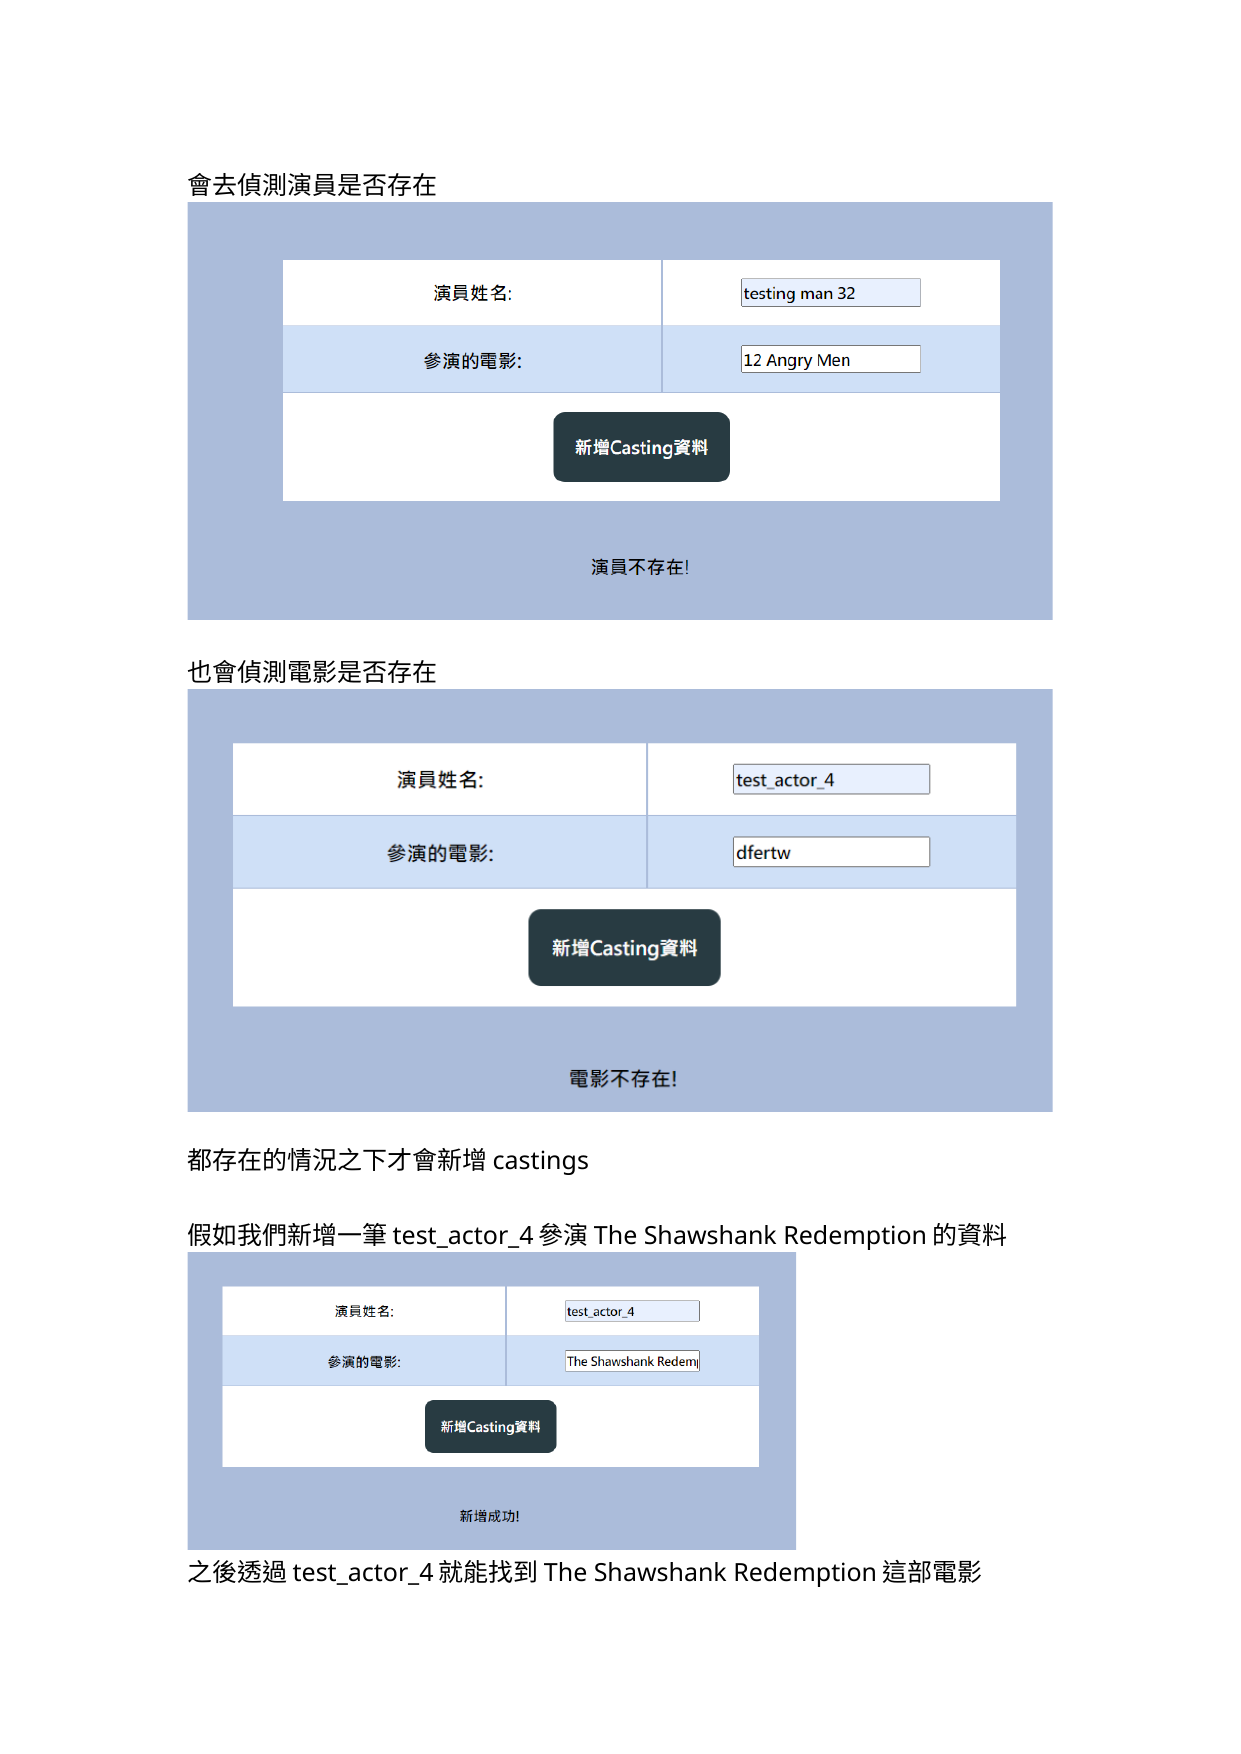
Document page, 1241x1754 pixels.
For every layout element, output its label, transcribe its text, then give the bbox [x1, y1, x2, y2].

text 之後透過test_actor_4就能找到The Shawshank Redemption這部電影 [187, 1552, 1053, 1589]
text 會去偵測演員是否存在 [187, 164, 1053, 202]
text 都存在的情況之下才會新增castings [187, 1139, 1053, 1177]
text 也會偵測電影是否存在 [187, 652, 1053, 689]
picture [187, 202, 1053, 620]
text 假如我們新增一筆test_actor_4參演The Shawshank Redemption的資料 [187, 1214, 1053, 1252]
picture [187, 1252, 797, 1550]
picture [187, 689, 1053, 1112]
